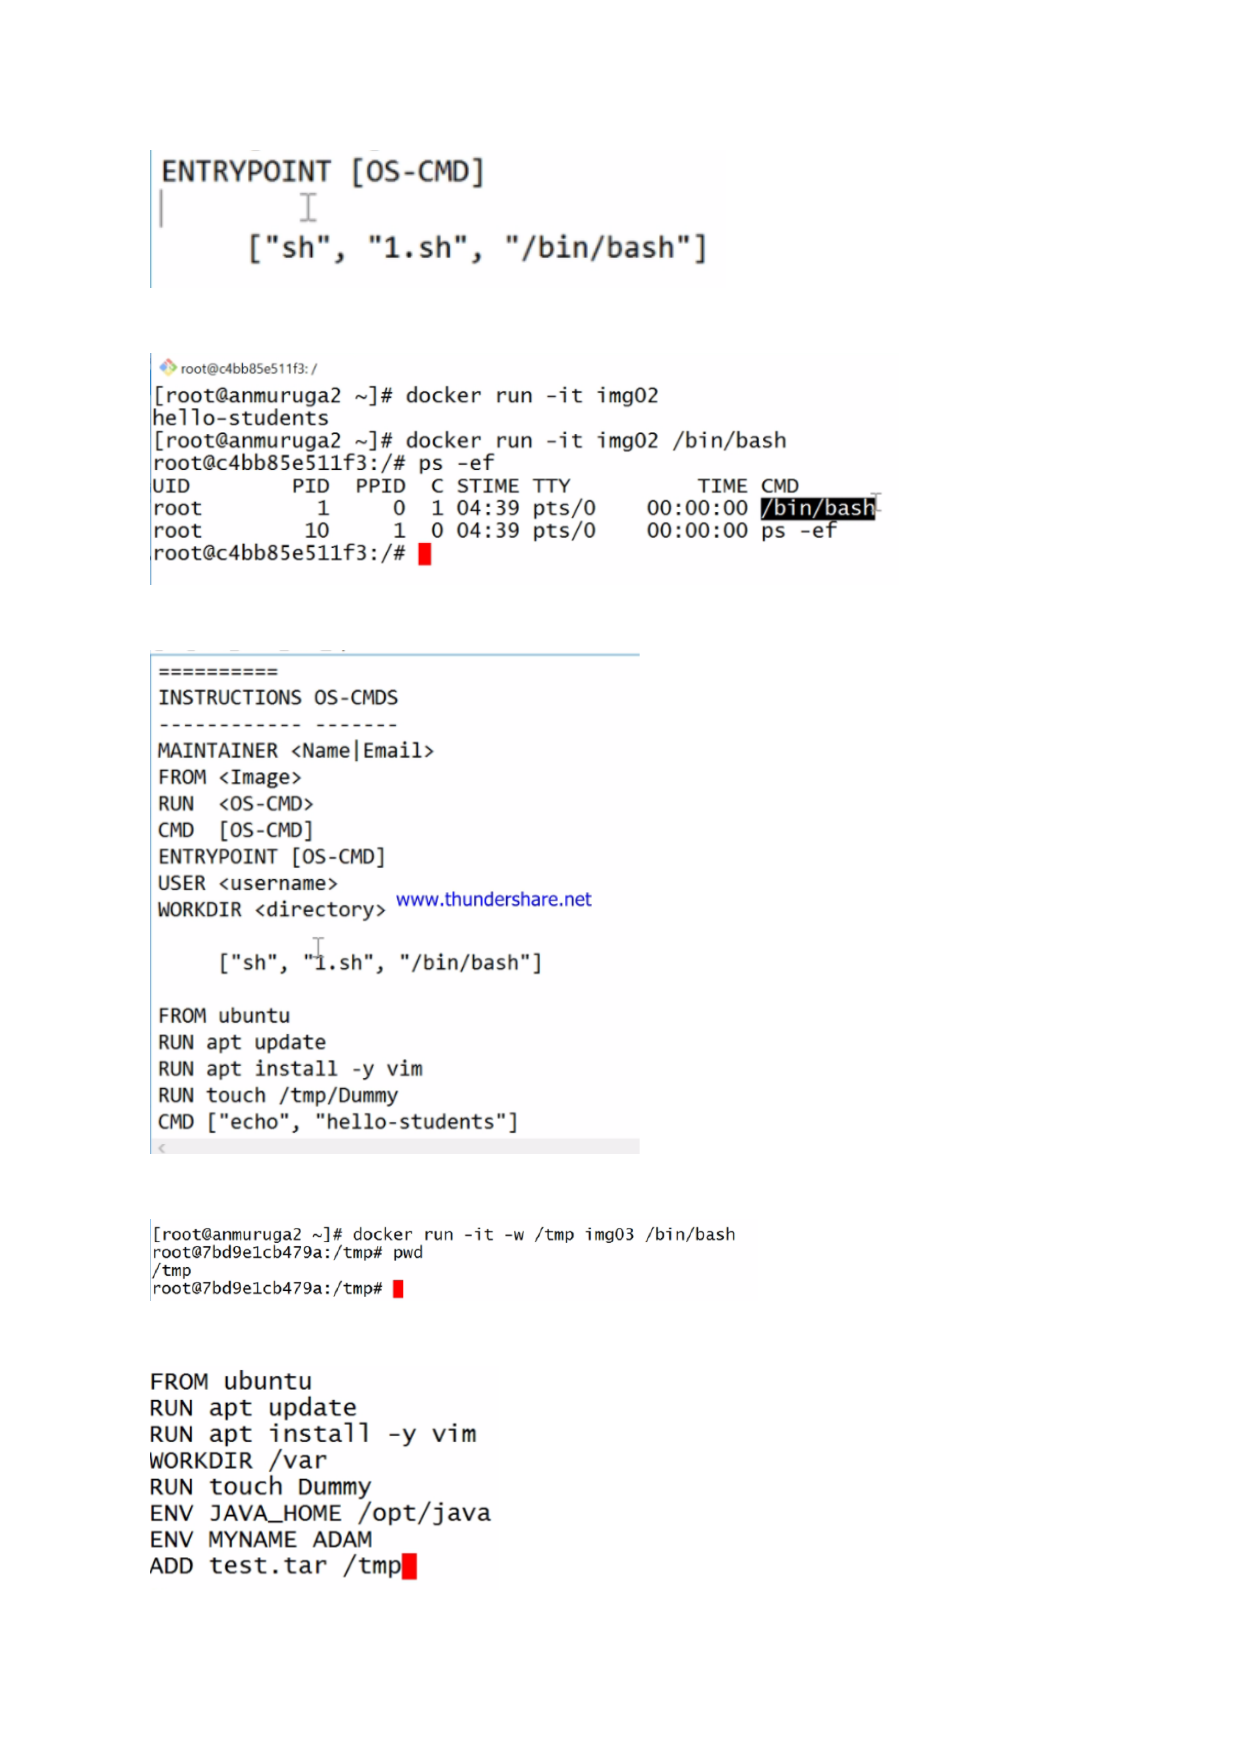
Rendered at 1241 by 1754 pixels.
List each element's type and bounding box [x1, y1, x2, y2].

picture [150, 650, 640, 1154]
picture [150, 150, 727, 288]
picture [150, 1366, 500, 1590]
picture [150, 1219, 759, 1301]
picture [150, 353, 899, 585]
